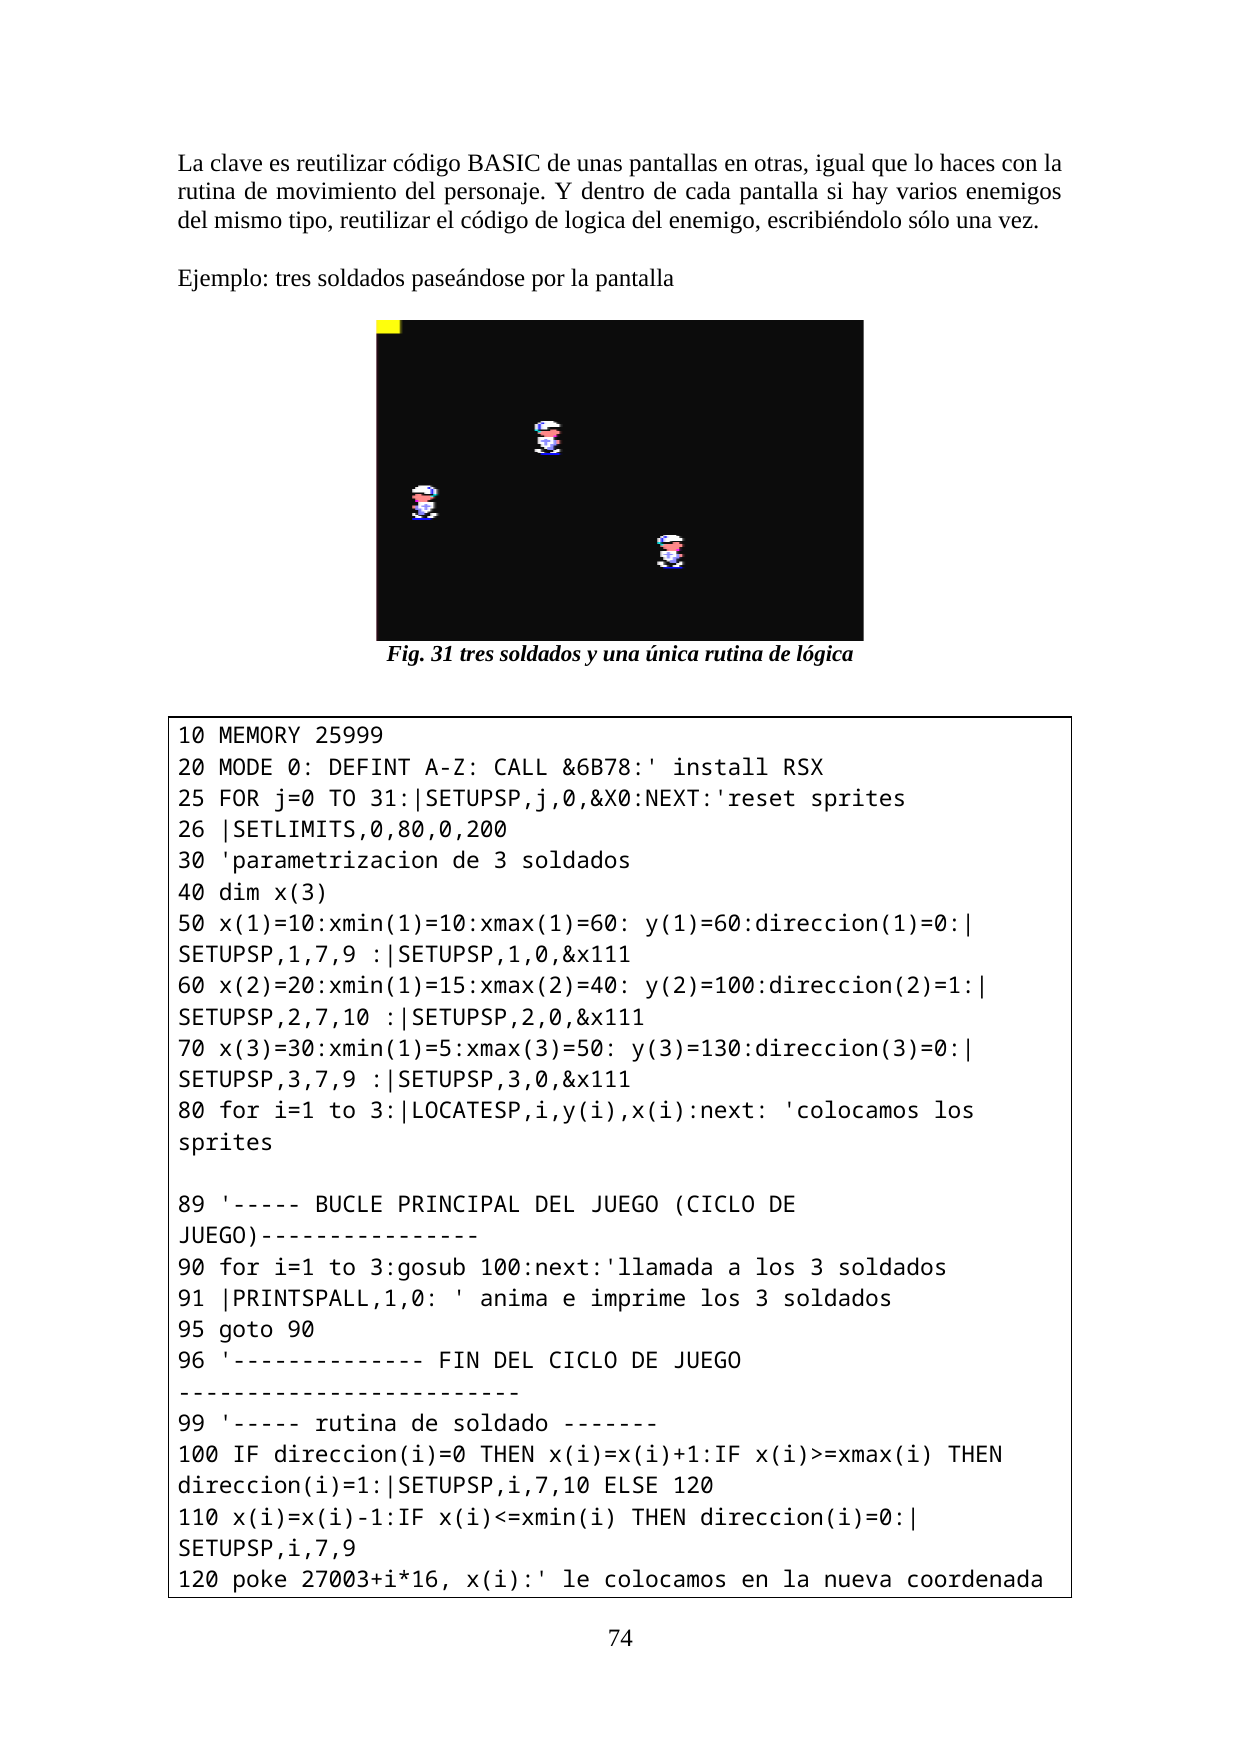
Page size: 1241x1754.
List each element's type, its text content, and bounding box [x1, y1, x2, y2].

text 99 '----- rutina de soldado ------- [177, 1407, 1063, 1438]
text 80 for i=1 to 3:|LOCATESP,i,y(i),x(i):next: 'colocamos los sprites [177, 1094, 1063, 1157]
text 50 x(1)=10:xmin(1)=10:xmax(1)=60: y(1)=60:direccion(1)=0:|SETUPSP,1,7,9 :|SETUPSP,1,0,&x111 [177, 907, 1063, 969]
text 60 x(2)=20:xmin(1)=15:xmax(2)=40: y(2)=100:direccion(2)=1:|SETUPSP,2,7,10 :|SETUPSP,2,0,&x111 [177, 969, 1063, 1032]
text 96 '-------------- FIN DEL CICLO DE JUEGO ------------------------- [177, 1344, 1063, 1407]
text 70 x(3)=30:xmin(1)=5:xmax(3)=50: y(3)=130:direccion(3)=0:|SETUPSP,3,7,9 :|SETUPSP,3,0,&x111 [177, 1032, 1063, 1094]
text 120 poke 27003+i*16, x(i):' le colocamos en la nueva coordenada [169, 1560, 1071, 1597]
text 25 FOR j=0 TO 31:|SETUPSP,j,0,&X0:NEXT:'reset sprites [177, 782, 1063, 813]
text 89 '----- BUCLE PRINCIPAL DEL JUEGO (CICLO DE JUEGO)---------------- [177, 1188, 1063, 1251]
text 30 'parametrizacion de 3 soldados [177, 844, 1063, 876]
text 20 MODE 0: DEFINT A-Z: CALL &6B78:' install RSX [177, 751, 1063, 782]
text 91 |PRINTSPALL,1,0: ' anima e imprime los 3 soldados [177, 1282, 1063, 1313]
text 90 for i=1 to 3:gosub 100:next:'llamada a los 3 soldados [177, 1251, 1063, 1282]
text 110 x(i)=x(i)-1:IF x(i)<=xmin(i) THEN direccion(i)=0:|SETUPSP,i,7,9 [177, 1501, 1063, 1560]
text 10 MEMORY 25999 [169, 718, 1071, 751]
text 95 goto 90 [177, 1313, 1063, 1344]
text 40 dim x(3) [177, 876, 1063, 907]
picture [376, 320, 864, 641]
text La clave es reutilizar código BASIC de unas pantallas en otras, igual que lo haces con la rutina de movimiento del personaje. Y dentro de cada pantalla si hay varios enemigos del mismo tipo, reutilizar el código de logica del enemigo, escribiéndolo sólo una vez. [177, 148, 1063, 234]
text 100 IF direccion(i)=0 THEN x(i)=x(i)+1:IF x(i)>=xmax(i) THEN direccion(i)=1:|SETUPSP,i,7,10 ELSE 120 [177, 1438, 1063, 1501]
text 26 |SETLIMITS,0,80,0,200 [177, 813, 1063, 844]
text Ejemplo: tres soldados paseándose por la pantalla [177, 263, 1063, 291]
